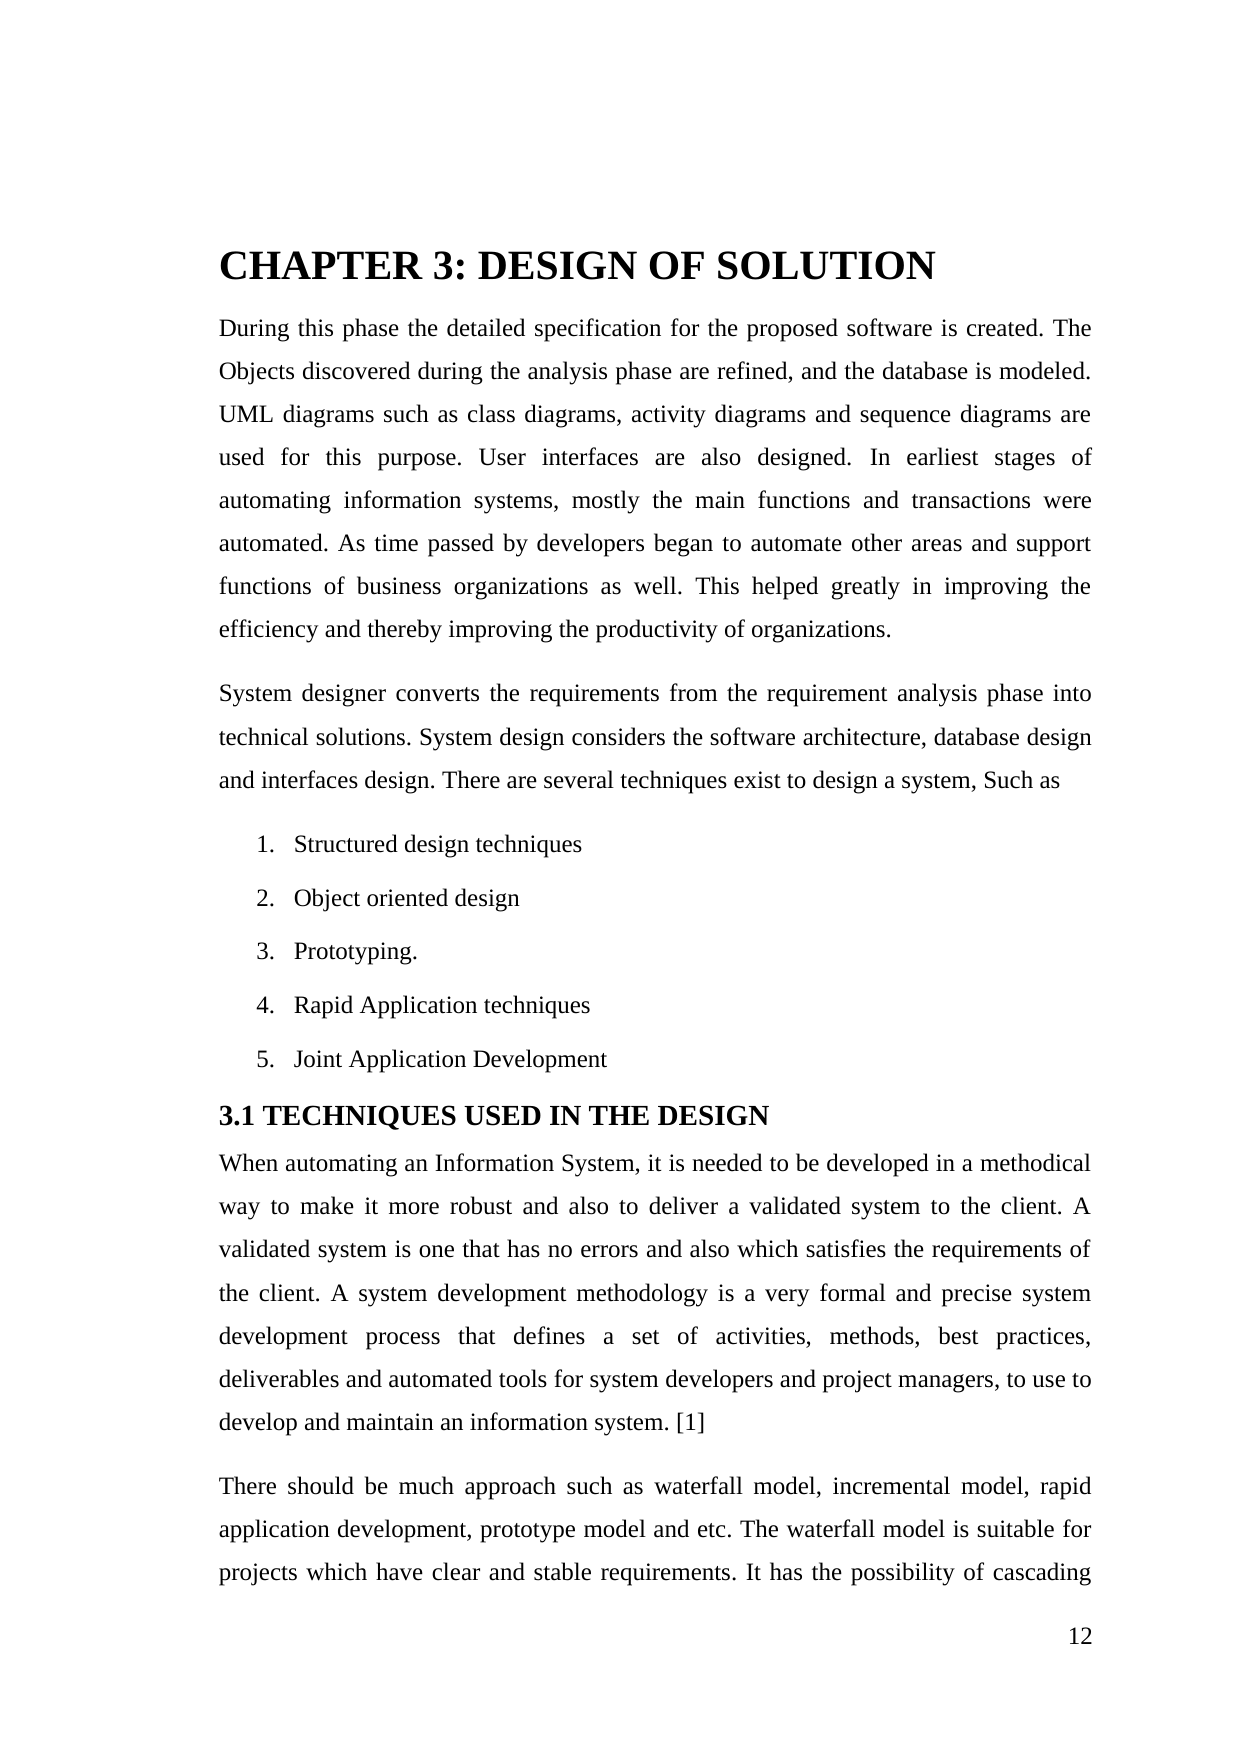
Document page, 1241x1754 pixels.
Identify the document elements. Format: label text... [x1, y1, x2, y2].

text During this phase the detailed specification for the proposed software is created. The Objects discovered during the analysis phase are refined, and the database is modeled. UML diagrams such as class diagrams, activity diagrams and sequence diagrams are used for this purpose. User interfaces are also designed. In earliest stages of automating information systems, mostly the main functions and transactions were automated. As time passed by developers began to automate other areas and support functions of business organizations as well. This helped greatly in improving the efficiency and thereby improving the productivity of organizations. [218, 313, 1092, 643]
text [218, 1471, 1092, 1586]
list Object oriented design [256, 883, 1092, 911]
list Rapid Application techniques [256, 990, 1092, 1019]
text System designer converts the requirements from the requirement analysis phase into technical solutions. System design considers the software architecture, database design and interfaces design. There are several techniques exist to design a system, Such as [218, 678, 1092, 793]
list Structured design techniques [256, 829, 1092, 857]
text When automating an Information System, it is needed to be developed in a methodical way to make it more robust and also to deliver a validated system to the client. A validated system is one that has no errors and also which satisfies the requirements of the client. A system development methodology is a very formal and precise system development process that defines a set of activities, methods, best practices, deliverables and automated tools for system developers and project managers, to use to develop and maintain an information system. [1] [218, 1148, 1092, 1436]
list Prototyping. [256, 936, 1092, 965]
subtitle CHAPTER 3: DESIGN OF SOLUTION [218, 241, 1092, 289]
subtitle 3.1 TECHNIQUES USED IN THE DESIGN [218, 1098, 1092, 1132]
list Joint Application Development [256, 1044, 1092, 1073]
